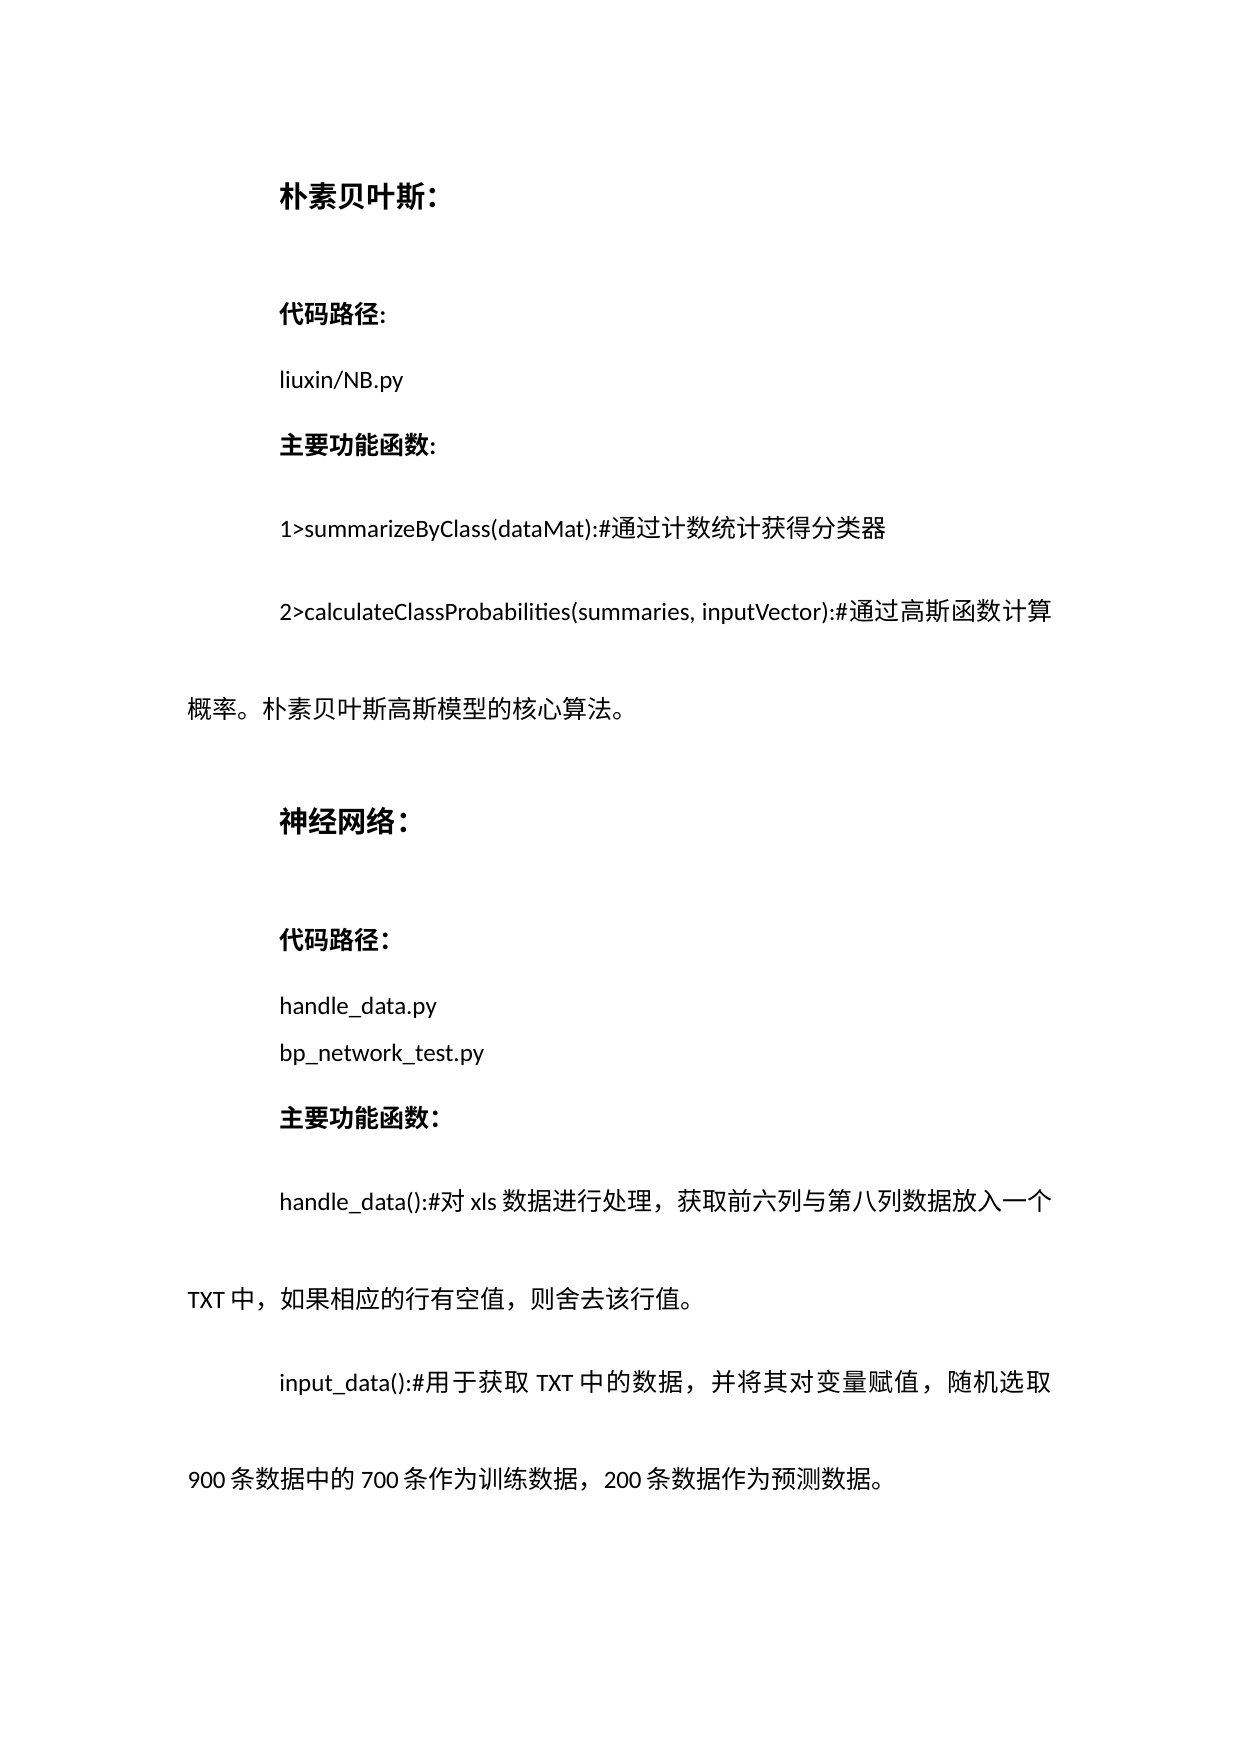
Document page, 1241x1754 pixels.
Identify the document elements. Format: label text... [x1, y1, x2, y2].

text 1>summarizeByClass(dataMat):#通过计数统计获得分类器 [187, 494, 1053, 559]
text input_data():#用于获取TXT中的数据，并将其对变量赋值，随机选取900条数据中的700条作为训练数据，200条数据作为预测数据。 [187, 1348, 1053, 1511]
text 主要功能函数: [187, 411, 1053, 476]
text 代码路径: [187, 280, 1053, 345]
text 主要功能函数： [187, 1084, 1053, 1149]
subtitle 神经网络： [187, 787, 1053, 852]
text handle_data.py [187, 989, 1053, 1021]
text liuxin/NB.py [187, 363, 1053, 396]
text 2>calculateClassProbabilities(summaries, inputVector):#通过高斯函数计算概率。朴素贝叶斯高斯模型的核心算法。 [187, 577, 1053, 740]
text handle_data():#对xls数据进行处理，获取前六列与第八列数据放入一个TXT中，如果相应的行有空值，则舍去该行值。 [187, 1167, 1053, 1330]
text 代码路径： [187, 906, 1053, 971]
text bp_network_test.py [187, 1037, 1053, 1069]
subtitle 朴素贝叶斯： [187, 162, 1053, 227]
